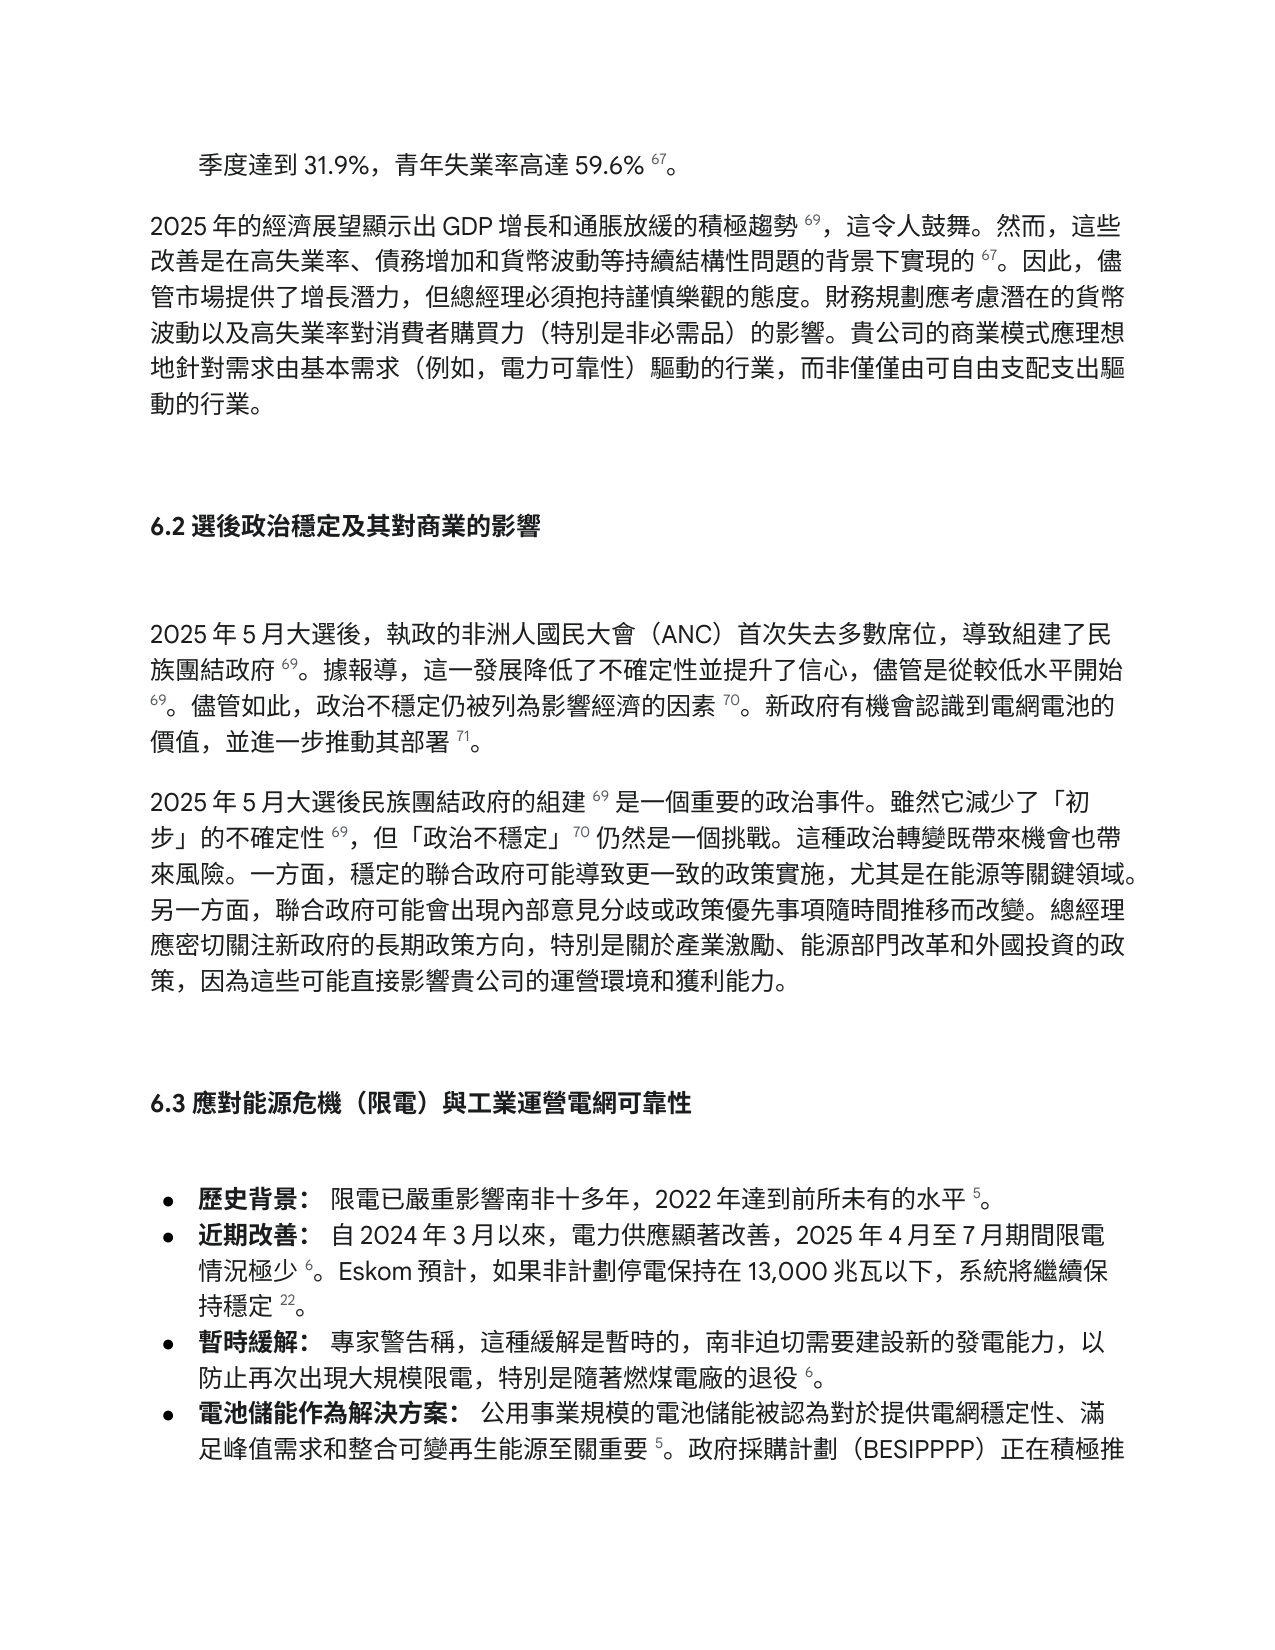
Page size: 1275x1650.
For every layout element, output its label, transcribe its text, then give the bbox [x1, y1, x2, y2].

text 2025年5月大選後民族團結政府的組建 69 是一個重要的政治事件。雖然它減少了「初步」的不確定性 69，但「政治不穩定」70 仍然是一個挑戰。這種政治轉變既帶來機會也帶來風險。一方面，穩定的聯合政府可能導致更一致的政策實施，尤其是在能源等關鍵領域。另一方面，聯合政府可能會出現內部意見分歧或政策優先事項隨時間推移而改變。總經理應密切關注新政府的長期政策方向，特別是關於產業激勵、能源部門改革和外國投資的政策，因為這些可能直接影響貴公司的運營環境和獲利能力。 [150, 788, 1125, 998]
list 暫時緩解： 專家警告稱，這種緩解是暫時的，南非迫切需要建設新的發電能力，以防止再次出現大規模限電，特別是隨著燃煤電廠的退役 6。 [161, 1327, 1125, 1394]
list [161, 150, 1125, 181]
list 歷史背景： 限電已嚴重影響南非十多年，2022年達到前所未有的水平 5。 [161, 1184, 1125, 1216]
list 近期改善： 自2024年3月以來，電力供應顯著改善，2025年4月至7月期間限電情況極少 6。Eskom預計，如果非計劃停電保持在13,000兆瓦以下，系統將繼續保持穩定 22。 [161, 1220, 1125, 1323]
subtitle 6.3 應對能源危機（限電）與工業運營電網可靠性 [150, 1088, 1125, 1119]
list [161, 1399, 1125, 1466]
subtitle 6.2 選後政治穩定及其對商業的影響 [150, 511, 1125, 542]
text 2025年5月大選後，執政的非洲人國民大會（ANC）首次失去多數席位，導致組建了民族團結政府 69。據報導，這一發展降低了不確定性並提升了信心，儘管是從較低水平開始 69。儘管如此，政治不穩定仍被列為影響經濟的因素 70。新政府有機會認識到電網電池的價值，並進一步推動其部署 71。 [150, 620, 1125, 758]
text 2025年的經濟展望顯示出GDP增長和通脹放緩的積極趨勢 69，這令人鼓舞。然而，這些改善是在高失業率、債務增加和貨幣波動等持續結構性問題的背景下實現的 67。因此，儘管市場提供了增長潛力，但總經理必須抱持謹慎樂觀的態度。財務規劃應考慮潛在的貨幣波動以及高失業率對消費者購買力（特別是非必需品）的影響。貴公司的商業模式應理想地針對需求由基本需求（例如，電力可靠性）驅動的行業，而非僅僅由可自由支配支出驅動的行業。 [150, 211, 1125, 421]
